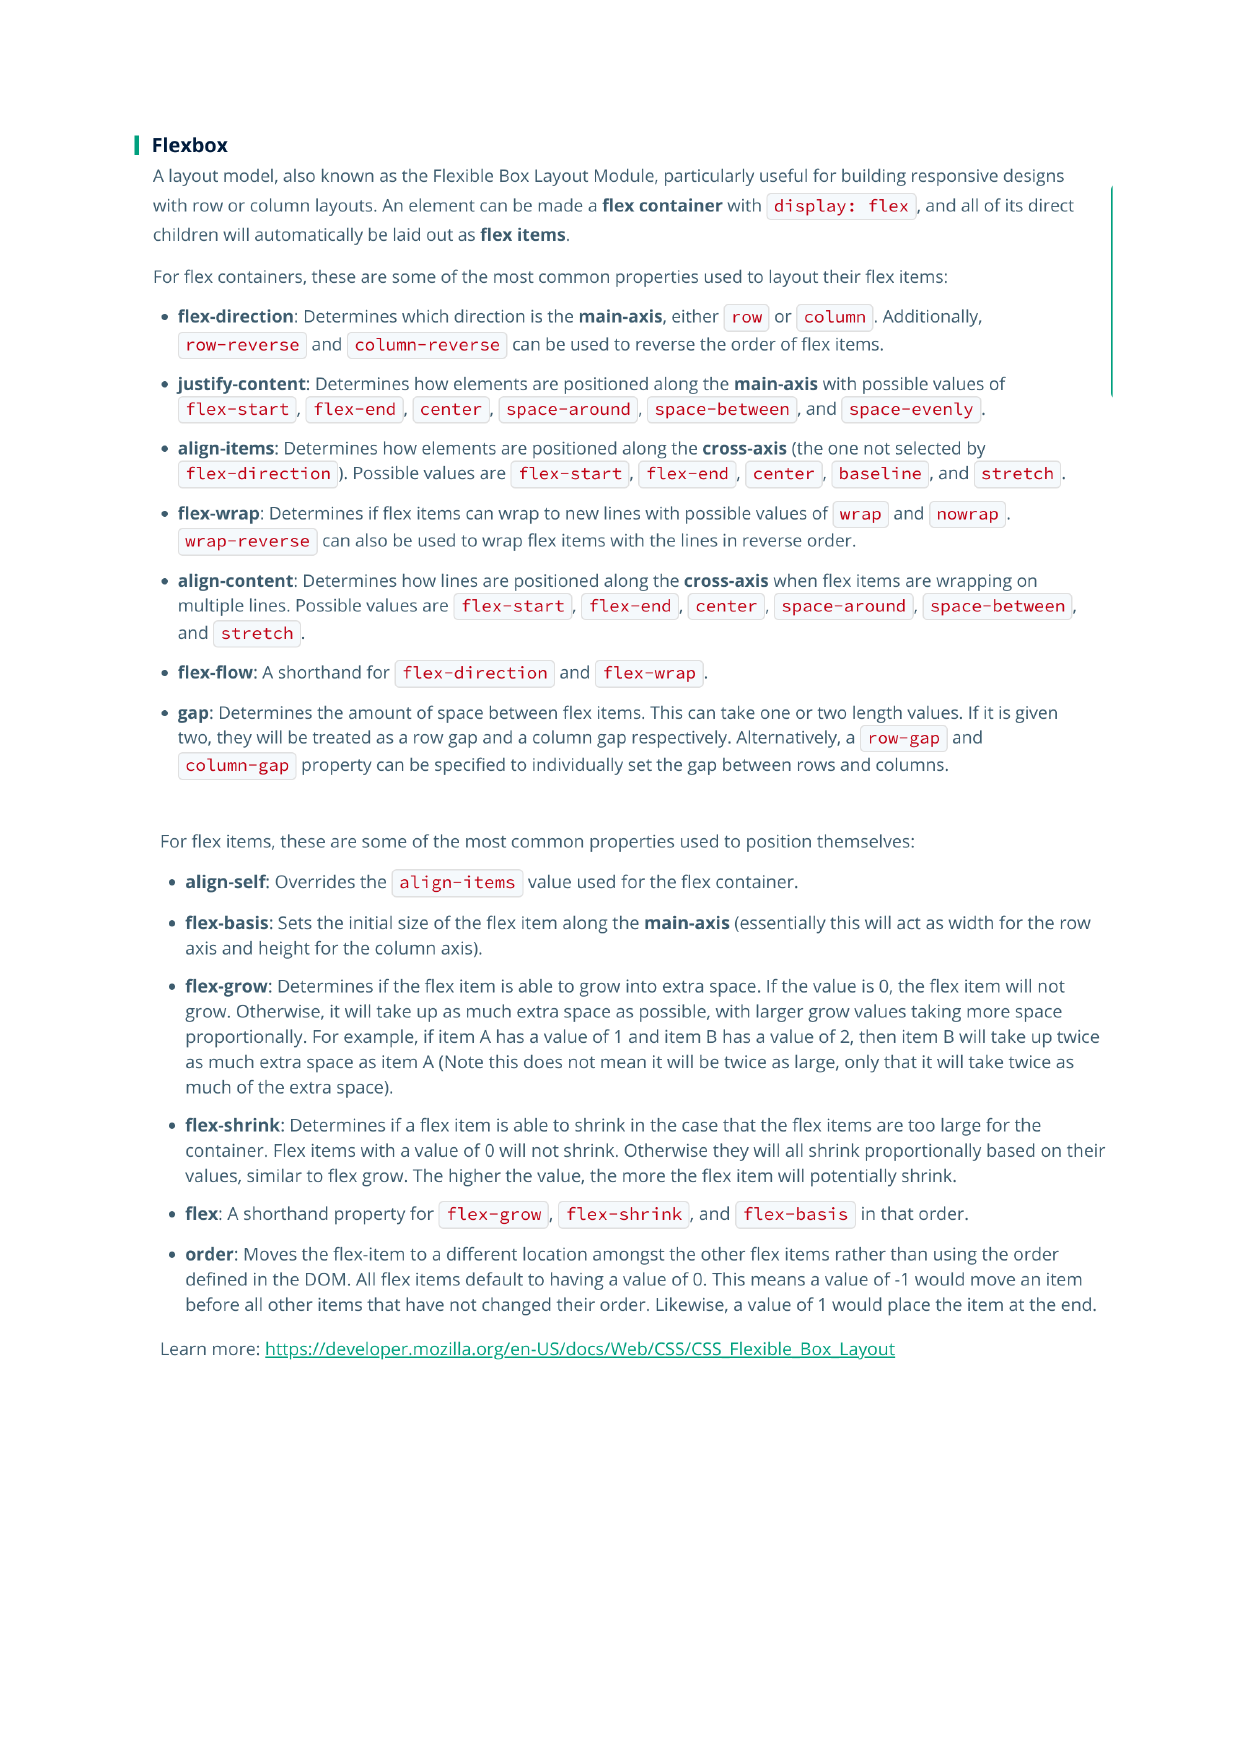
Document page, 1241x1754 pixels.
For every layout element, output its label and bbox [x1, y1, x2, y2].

picture [108, 124, 1113, 794]
picture [118, 822, 1123, 1377]
